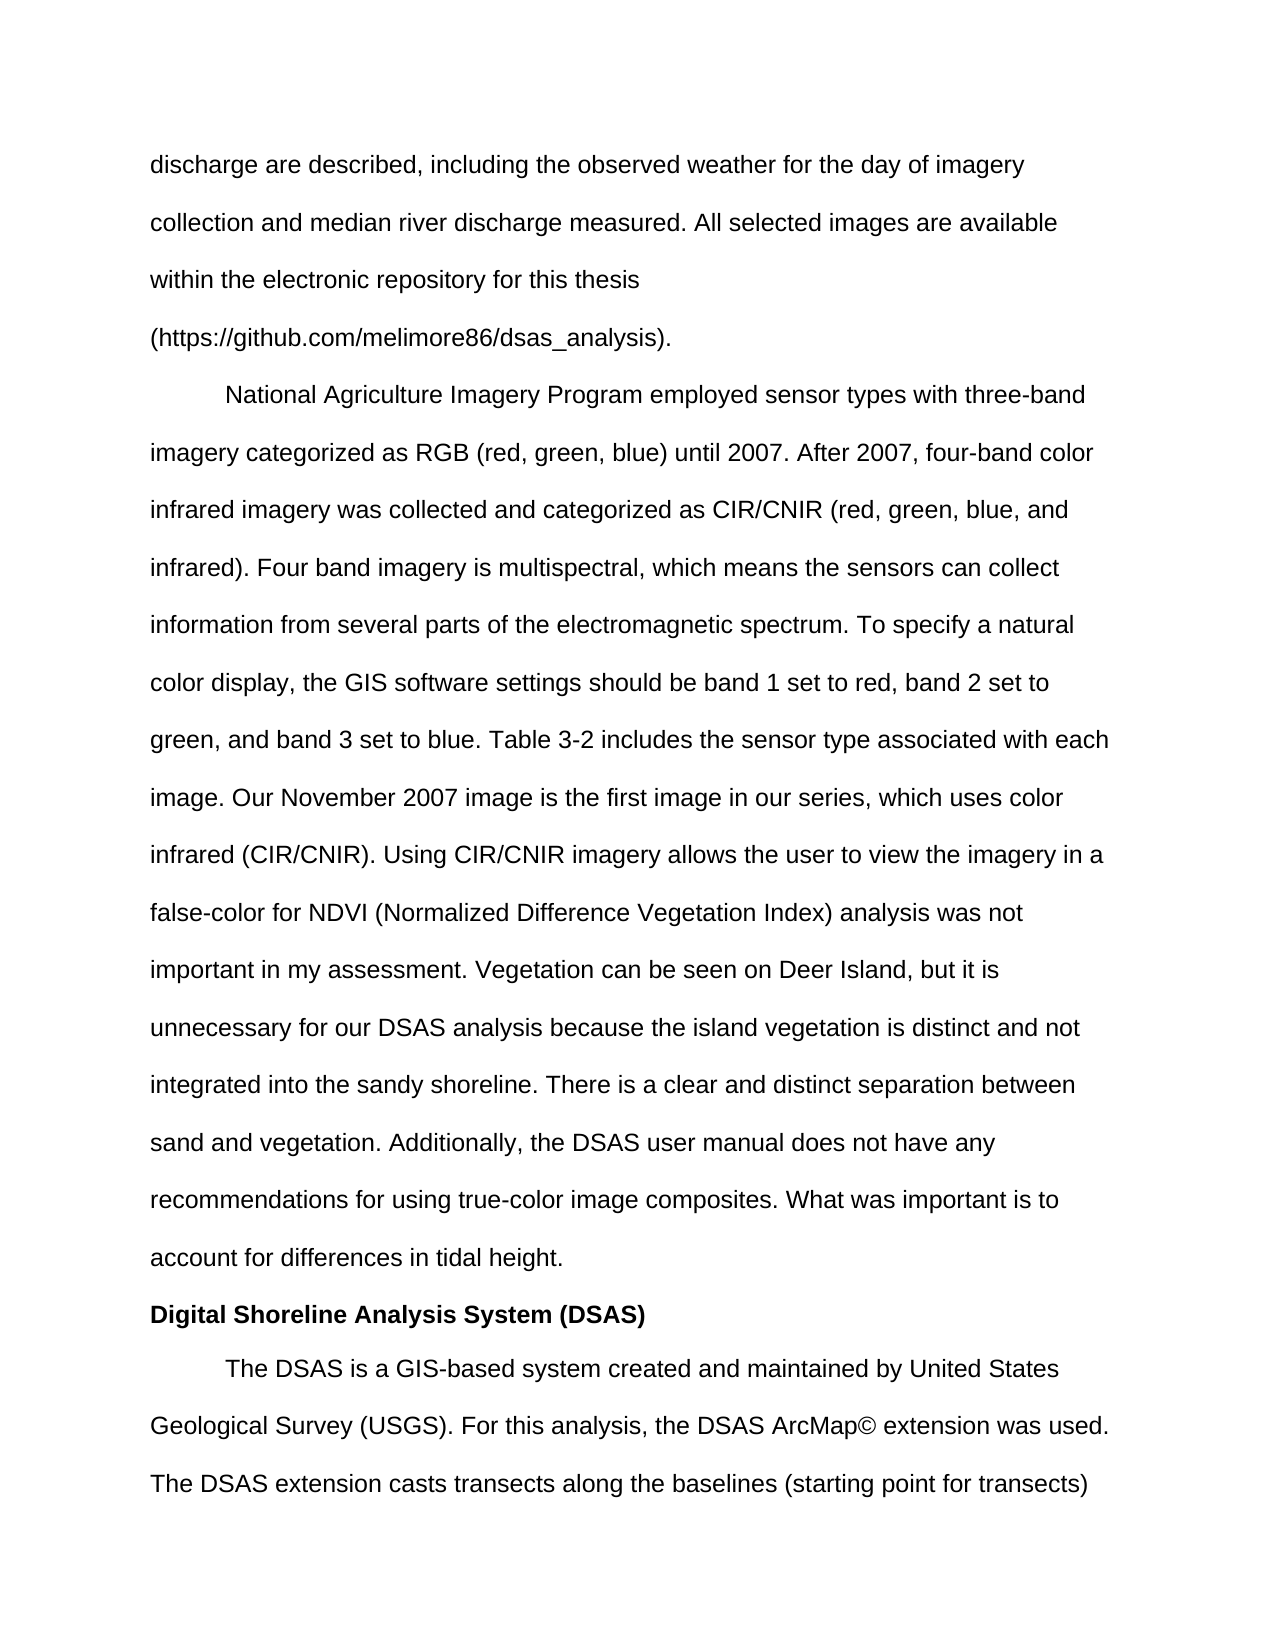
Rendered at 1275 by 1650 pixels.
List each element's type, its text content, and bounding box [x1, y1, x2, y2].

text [150, 1354, 1125, 1497]
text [150, 150, 1125, 351]
text National Agriculture Imagery Program employed sensor types with three-band imagery categorized as RGB (red, green, blue) until 2007. After 2007, four-band color infrared imagery was collected and categorized as CIR/CNIR (red, green, blue, and infrared). Four band imagery is multispectral, which means the sensors can collect information from several parts of the electromagnetic spectrum. To specify a natural color display, the GIS software settings should be band 1 set to red, band 2 set to green, and band 3 set to blue. Table 3-2 includes the sensor type associated with each image. Our November 2007 image is the first image in our series, which uses color infrared (CIR/CNIR). Using CIR/CNIR imagery allows the user to view the imagery in a false-color for NDVI (Normalized Difference Vegetation Index) analysis was not important in my assessment. Vegetation can be seen on Deer Island, but it is unnecessary for our DSAS analysis because the island vegetation is distinct and not integrated into the sandy shoreline. There is a clear and distinct separation between sand and vegetation. Additionally, the DSAS user manual does not have any recommendations for using true-color image composites. What was important is to account for differences in tidal height. [150, 380, 1125, 1271]
subtitle Digital Shoreline Analysis System (DSAS) [150, 1300, 1125, 1329]
